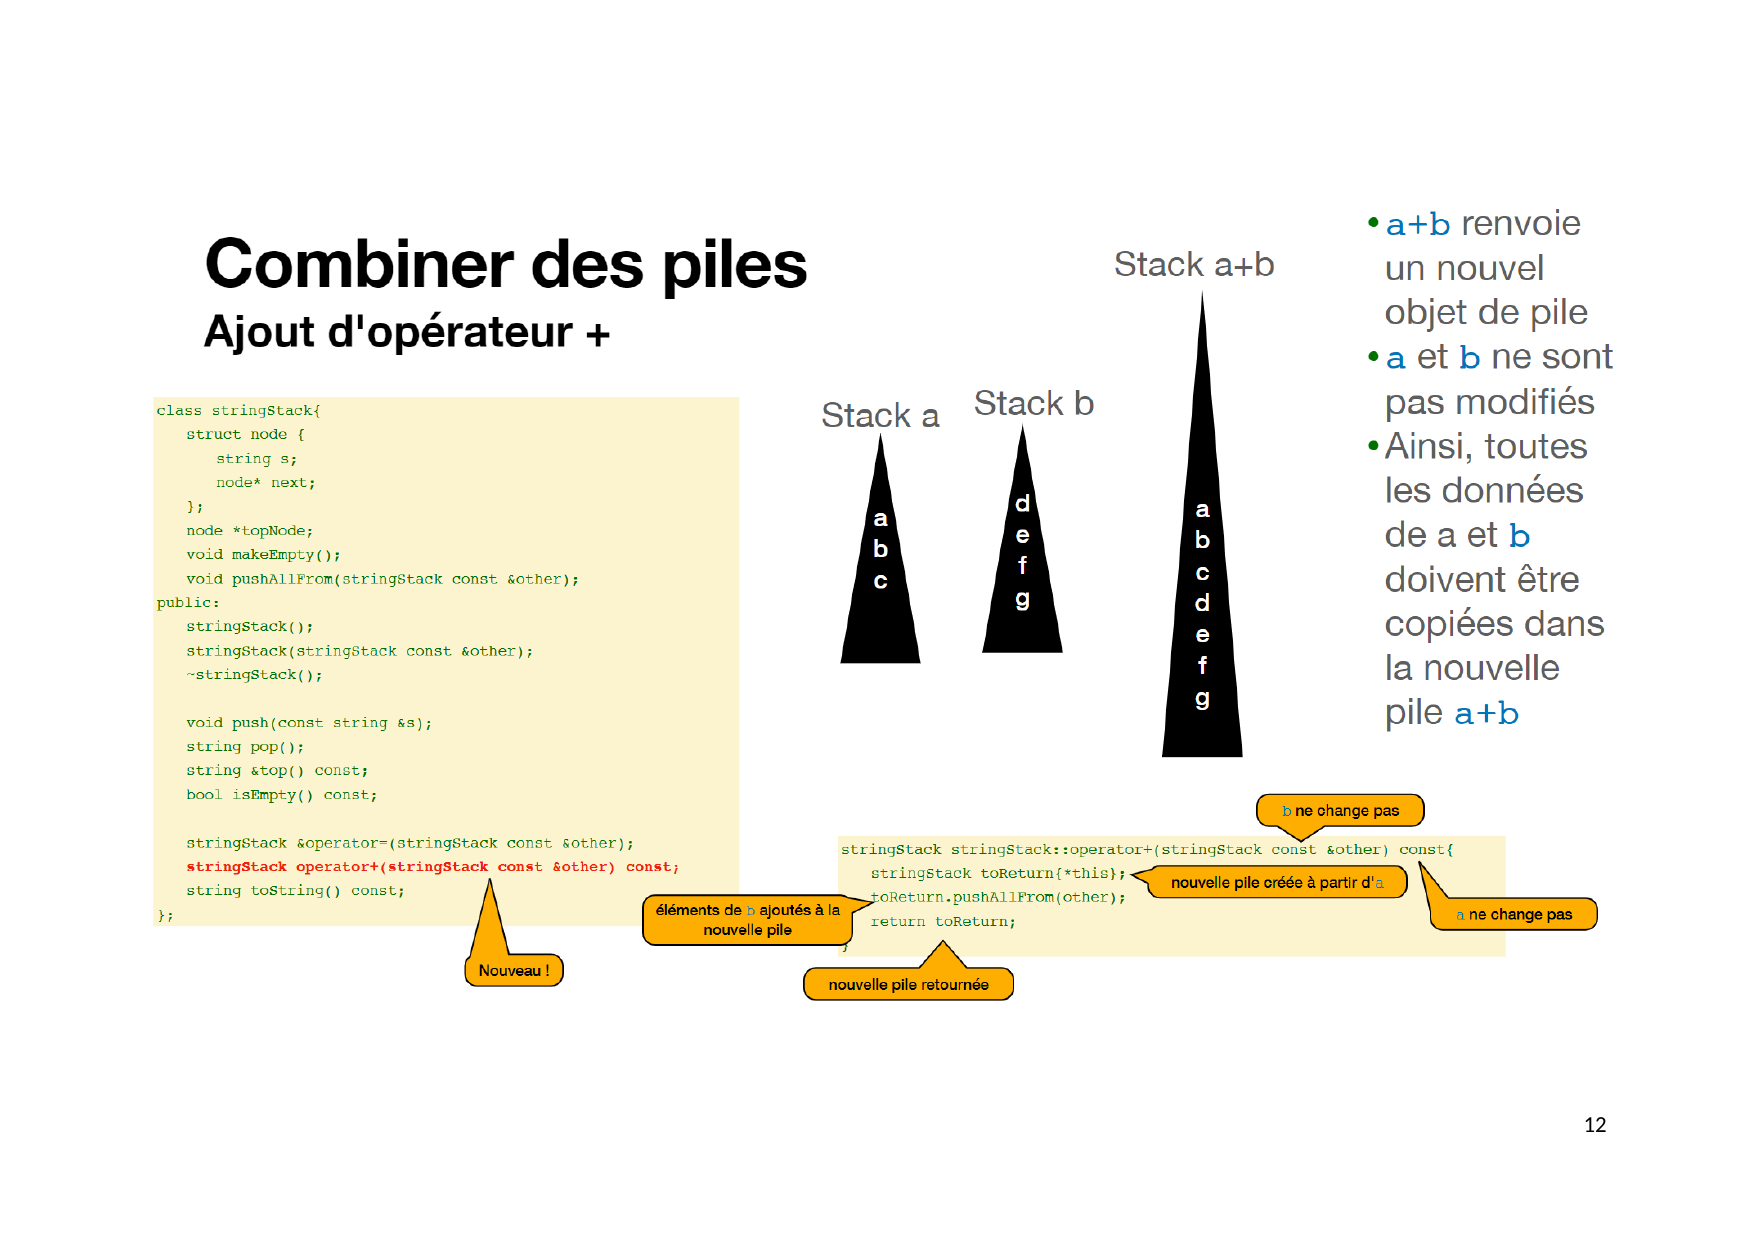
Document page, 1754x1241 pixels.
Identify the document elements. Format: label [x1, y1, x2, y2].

picture [147, 194, 1628, 1009]
